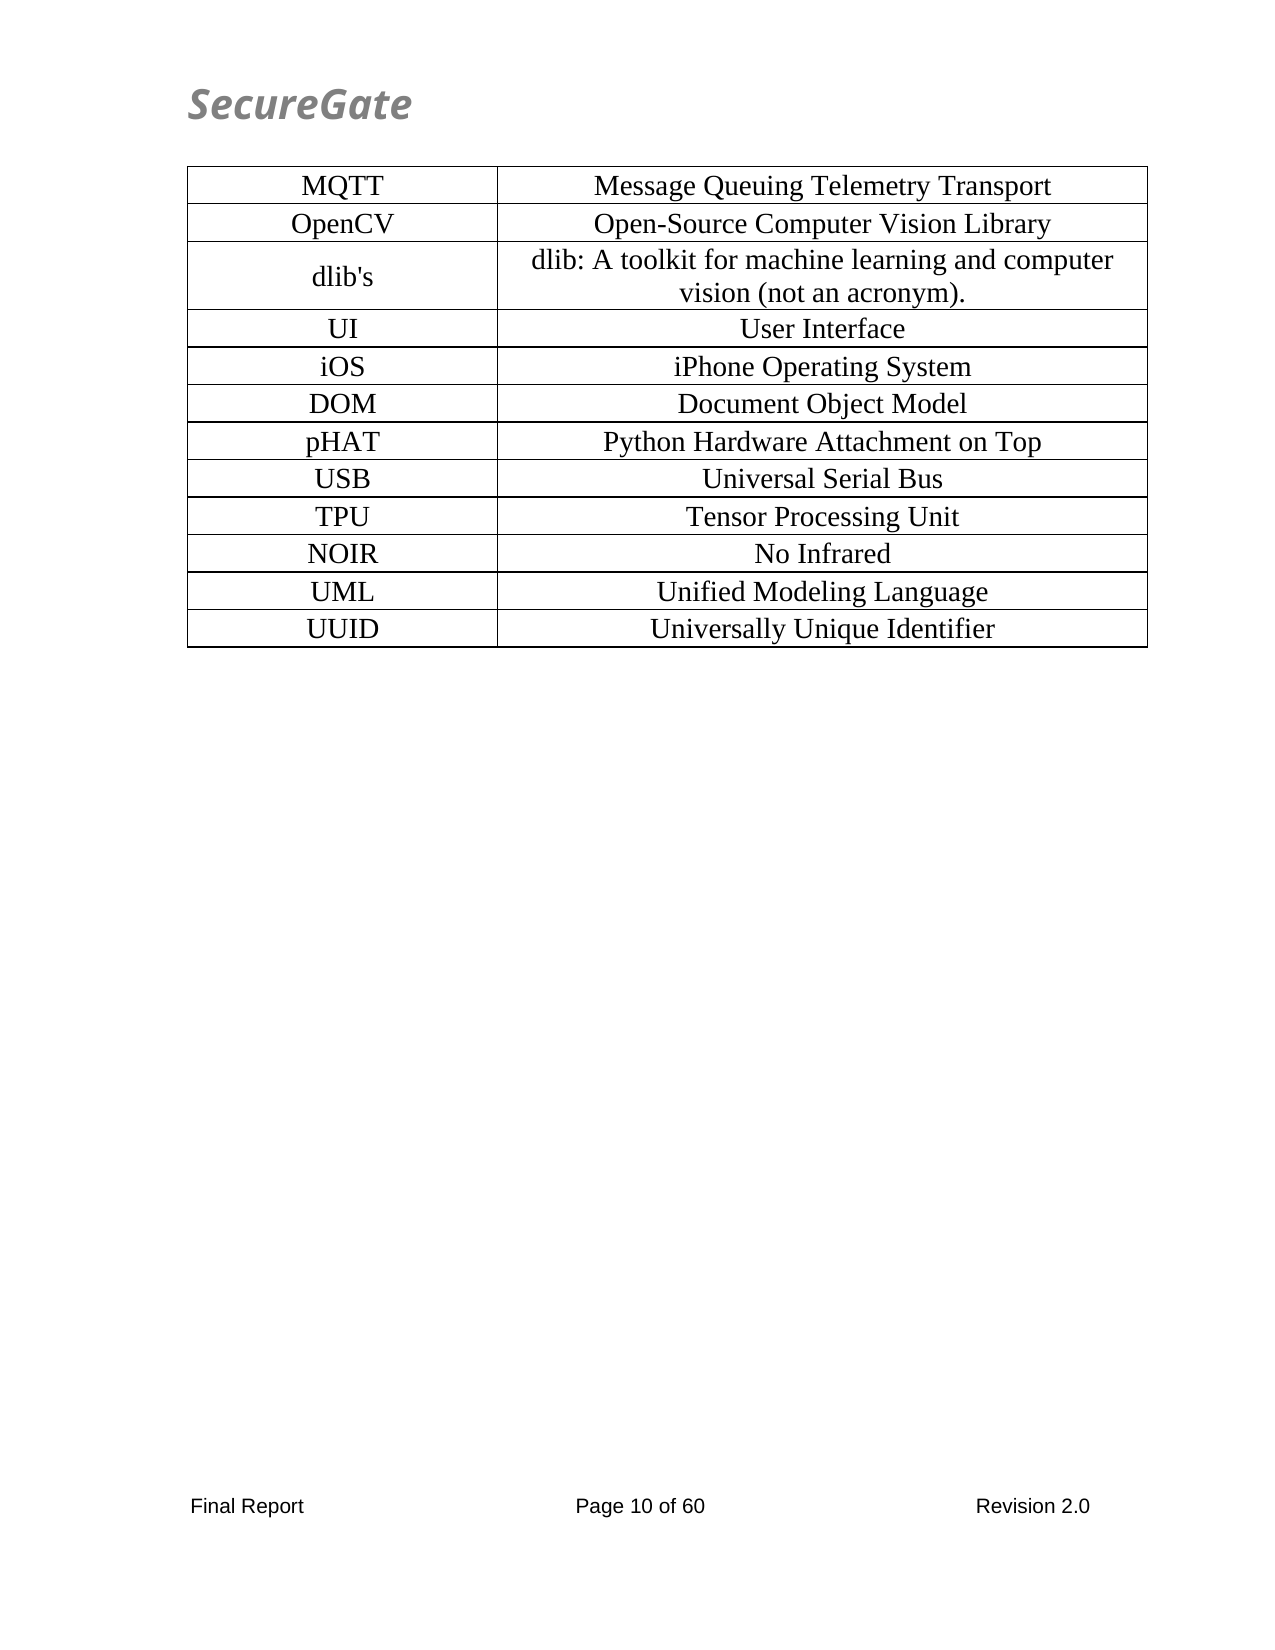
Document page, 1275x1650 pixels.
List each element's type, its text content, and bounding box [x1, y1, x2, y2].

table_cell dlib's [188, 242, 497, 309]
table_cell dlib: A toolkit for machine learning and computer vision (not an acronym). [498, 242, 1147, 309]
table_cell MQTT [188, 167, 497, 203]
table_cell UUID [188, 610, 497, 646]
table_cell NOIR [188, 535, 497, 571]
table_cell No Infrared [498, 535, 1147, 571]
table_cell Document Object Model [498, 385, 1147, 421]
table_cell pHAT [188, 423, 497, 459]
table_cell UI [188, 310, 497, 346]
table_cell Universally Unique Identifier [498, 610, 1147, 646]
table_cell Universal Serial Bus [498, 460, 1147, 496]
table_cell TPU [188, 498, 497, 534]
table_cell iPhone Operating System [498, 348, 1147, 384]
table_cell OpenCV [188, 204, 497, 241]
table_cell USB [188, 460, 497, 496]
table_cell DOM [188, 385, 497, 421]
table_cell UML [188, 573, 497, 609]
table_cell Open-Source Computer Vision Library [498, 204, 1147, 241]
table_cell Tensor Processing Unit [498, 498, 1147, 534]
table_cell Python Hardware Attachment on Top [498, 423, 1147, 459]
table_cell Unified Modeling Language [498, 573, 1147, 609]
table_cell Message Queuing Telemetry Transport [498, 167, 1147, 203]
table_cell User Interface [498, 310, 1147, 346]
table_cell iOS [188, 348, 497, 384]
